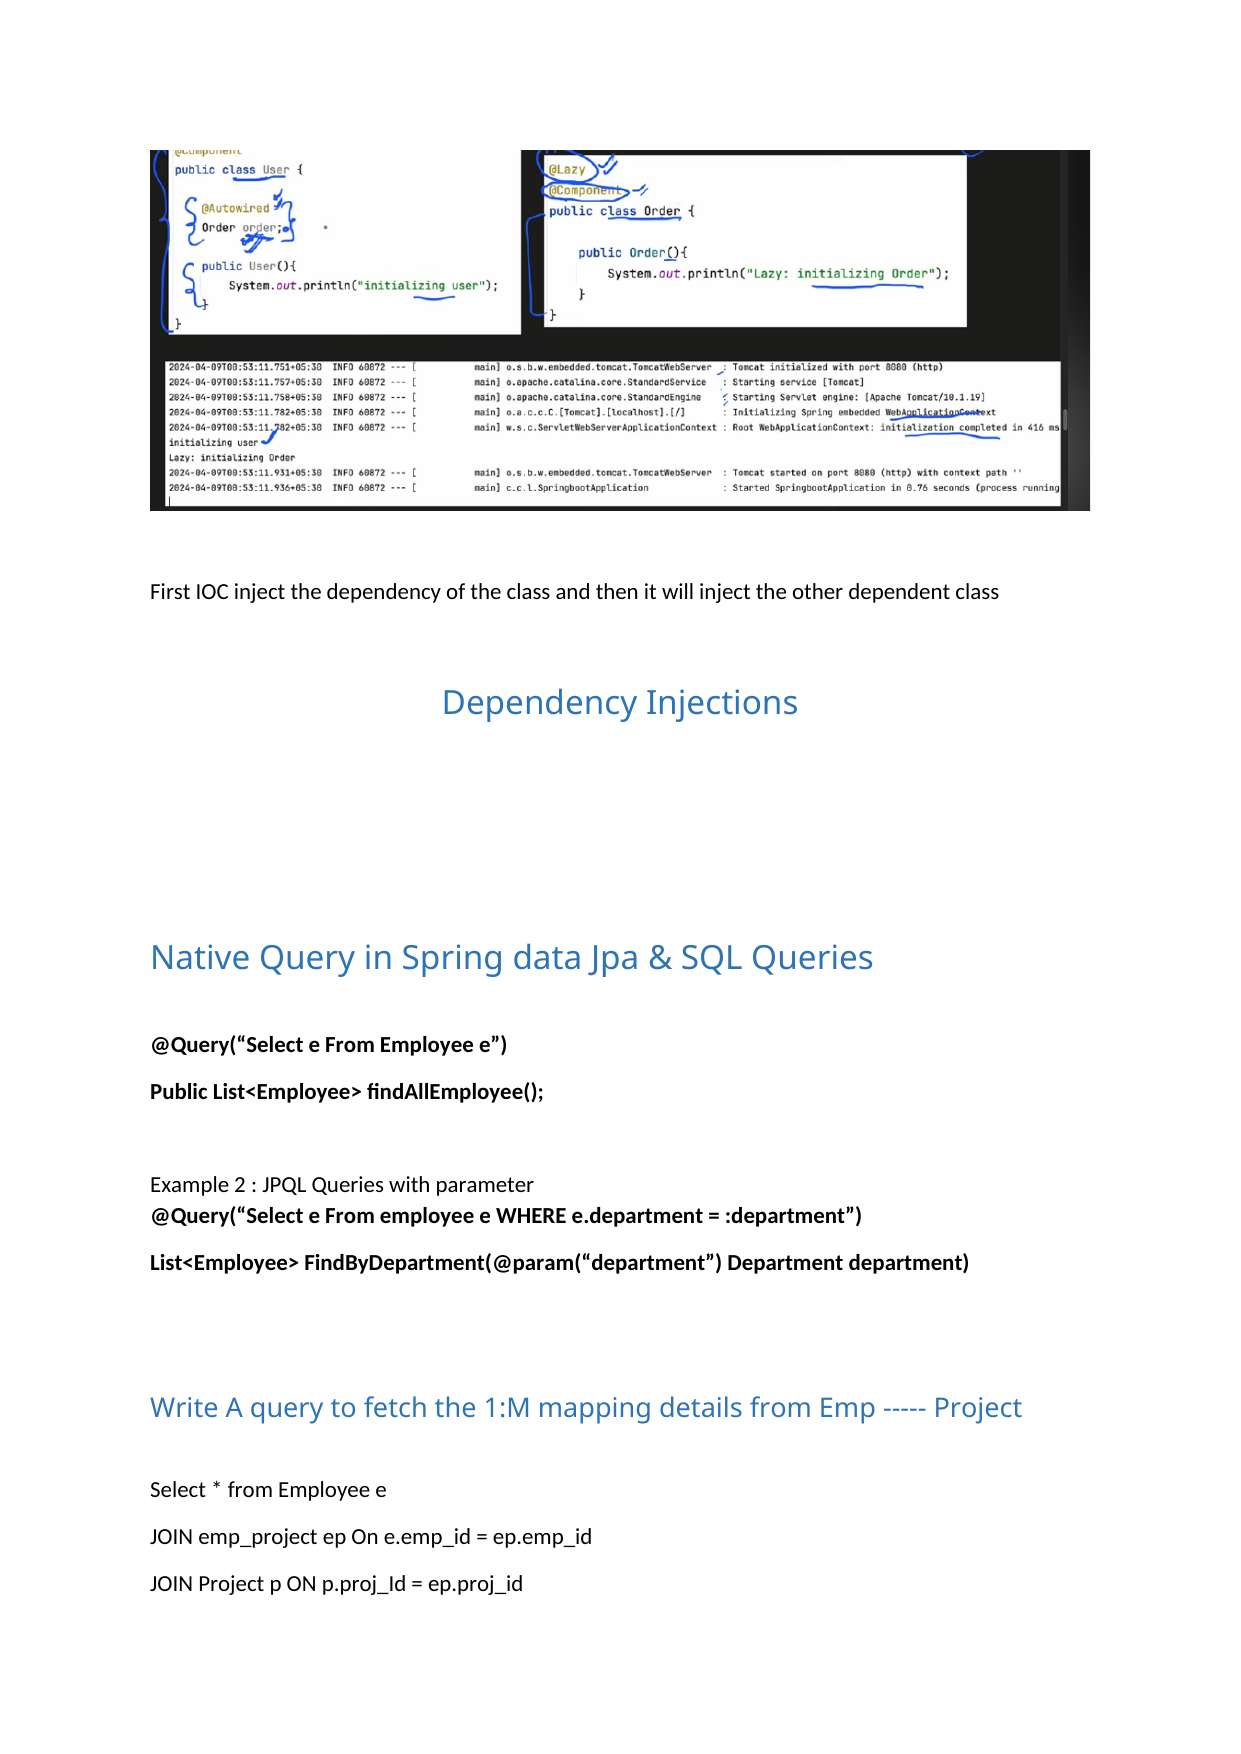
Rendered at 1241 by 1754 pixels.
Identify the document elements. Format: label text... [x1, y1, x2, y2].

subtitle Write A query to fetch the 1:M mapping details from Emp ----- Project [150, 1388, 1090, 1425]
subtitle Native Query in Spring data Jpa & SQL Queries [150, 934, 1090, 979]
text JOIN Project p ON p.proj_Id = ep.proj_id [150, 1569, 1090, 1597]
subtitle Dependency Injections [150, 679, 1090, 724]
text Public List<Employee> findAllEmployee(); [150, 1077, 1090, 1105]
text Select * from Employee e [150, 1475, 1090, 1503]
text Example 2 : JPQL Queries with parameter @Query(“Select e From employee e WHERE e.department = :department”) [150, 1171, 1090, 1229]
text First IOC inject the dependency of the class and then it will inject the other dependent class [150, 577, 1090, 605]
text List<Employee> FindByDepartment(@param(“department”) Department department) [150, 1248, 1090, 1276]
picture [150, 150, 1091, 511]
text @Query(“Select e From Employee e”) [150, 1030, 1090, 1058]
text JOIN emp_project ep On e.emp_id = ep.emp_id [150, 1522, 1090, 1550]
